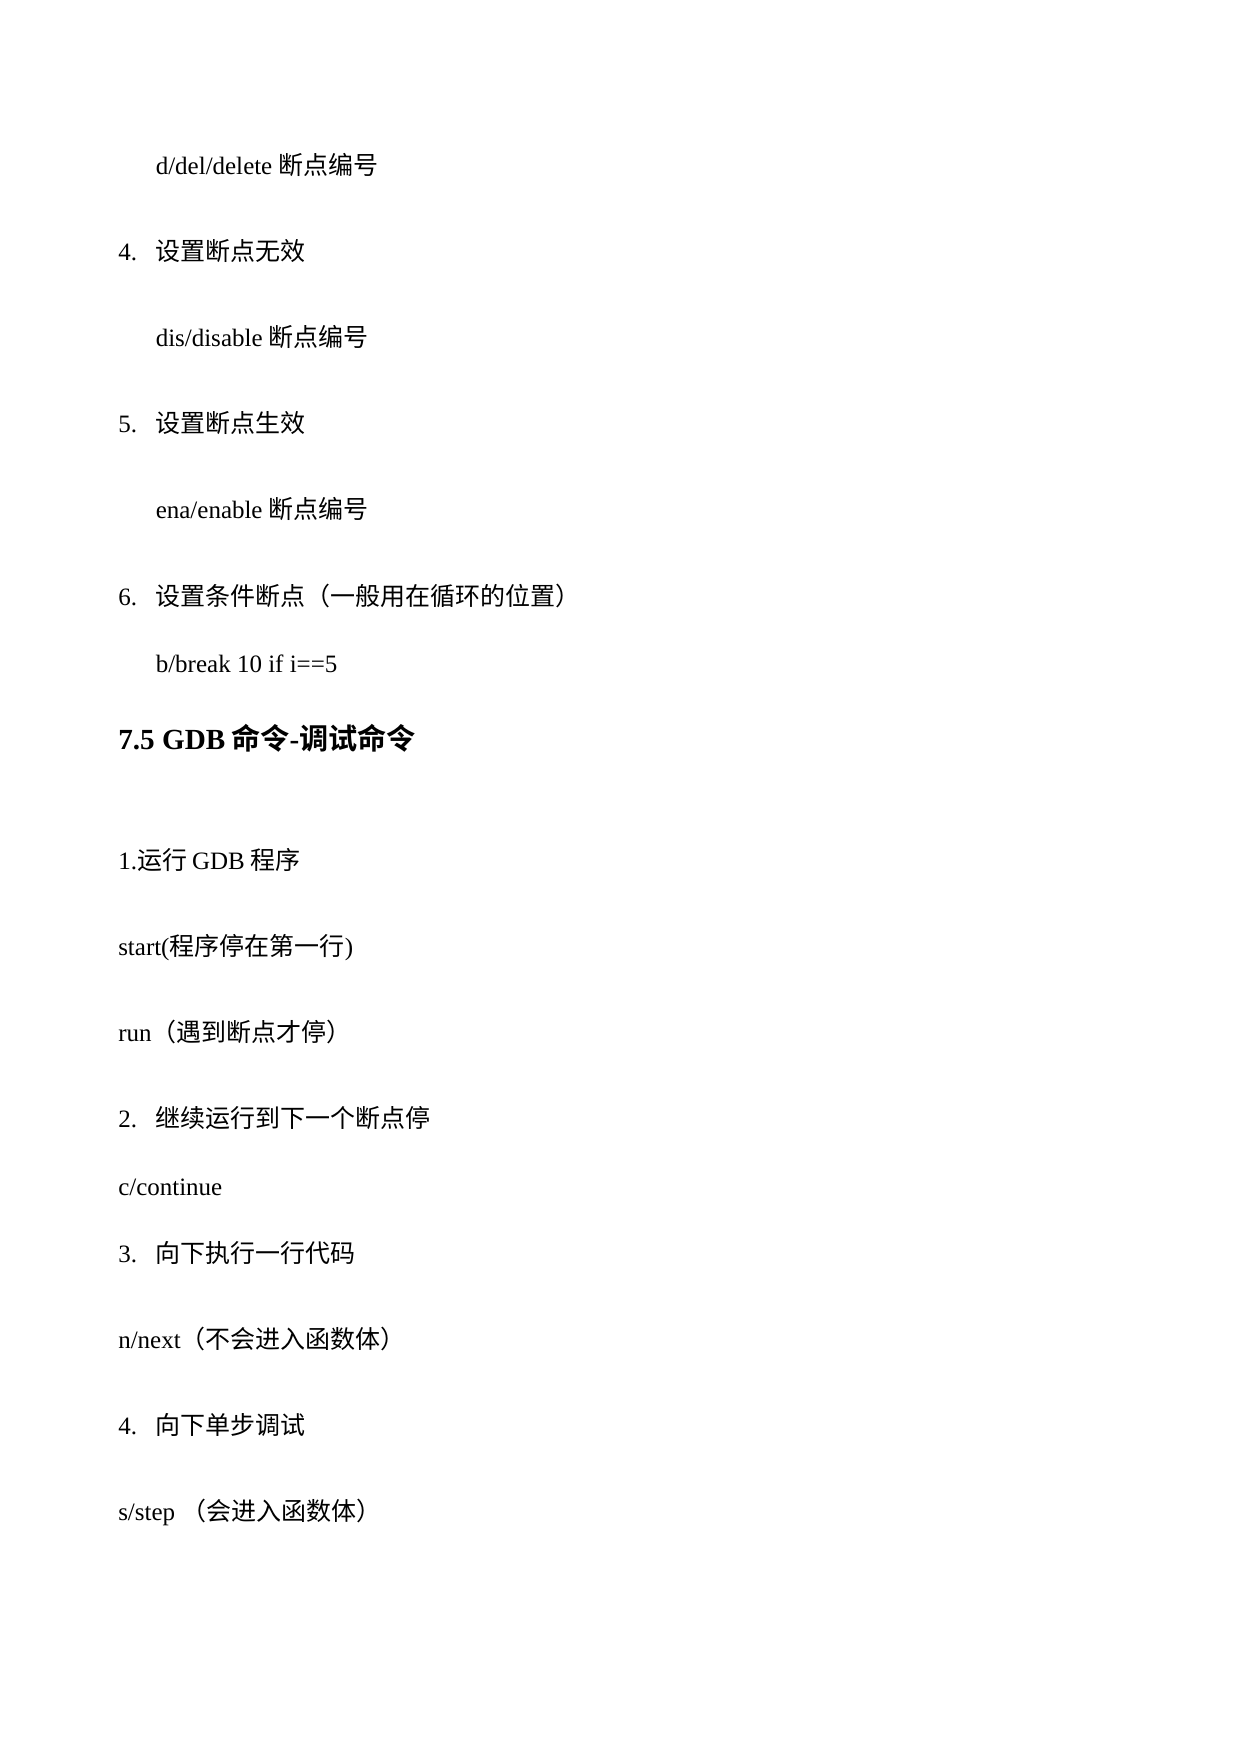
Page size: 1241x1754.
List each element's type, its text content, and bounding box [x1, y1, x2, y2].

text 1.运行GDB程序 [118, 825, 1122, 893]
text dis/disable 断点编号 [156, 302, 1122, 370]
text start(程序停在第一行) [118, 911, 1122, 979]
list 设置断点生效 [118, 388, 1122, 456]
text s/step （会进入函数体） [118, 1476, 1122, 1543]
list 向下执行一行代码 [118, 1217, 1122, 1285]
list 继续运行到下一个断点停 [118, 1083, 1122, 1151]
list 设置条件断点（一般用在循环的位置） [118, 560, 1122, 628]
text d/del/delete 断点编号 [156, 130, 1122, 198]
text c/continue [118, 1169, 1122, 1203]
text ena/enable 断点编号 [156, 474, 1122, 542]
text run（遇到断点才停） [118, 997, 1122, 1065]
text n/next（不会进入函数体） [118, 1303, 1122, 1371]
subtitle 7.5 GDB命令-调试命令 [118, 703, 1122, 771]
list 向下单步调试 [118, 1389, 1122, 1457]
list 设置断点无效 [118, 216, 1122, 284]
list b/break 10 if i==5 [156, 646, 1122, 680]
